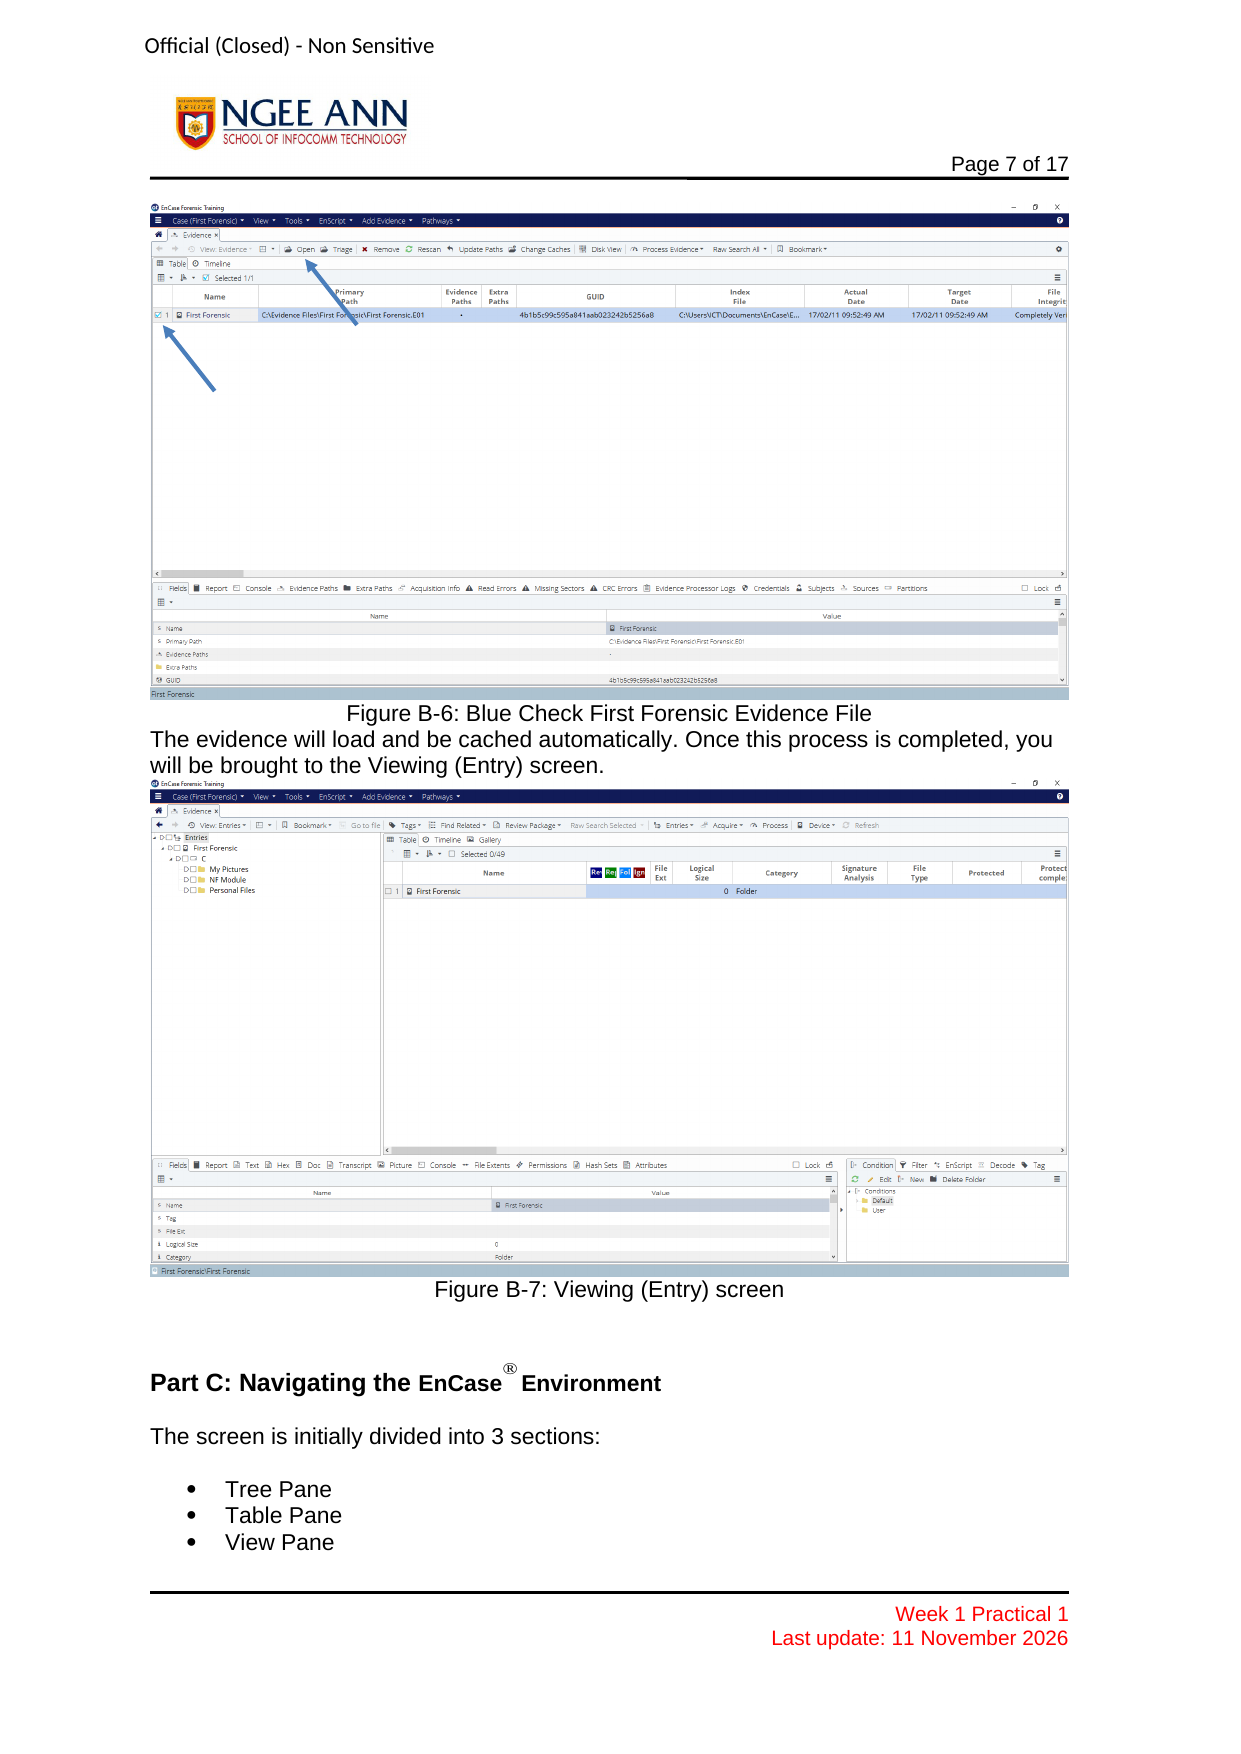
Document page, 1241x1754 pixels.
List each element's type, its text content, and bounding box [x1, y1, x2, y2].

picture [150, 202, 1069, 700]
list Tree Pane [187, 1476, 1068, 1502]
text Figure B-7: Viewing (Entry) screen [150, 1277, 1068, 1303]
list Table Pane [187, 1502, 1068, 1529]
list View Pane [187, 1529, 1068, 1555]
picture [150, 778, 1069, 1277]
text Part C: Navigating the EnCaseEnvironment [150, 1360, 1068, 1397]
text Figure B-6: Blue Check First Forensic Evidence File [150, 700, 1068, 726]
text The screen is initially divided into 3 sections: [150, 1423, 1068, 1449]
picture [150, 75, 432, 172]
text The evidence will load and be cached automatically. Once this process is completed, you will be brought to the Viewing (Entry) screen. [150, 726, 1068, 778]
